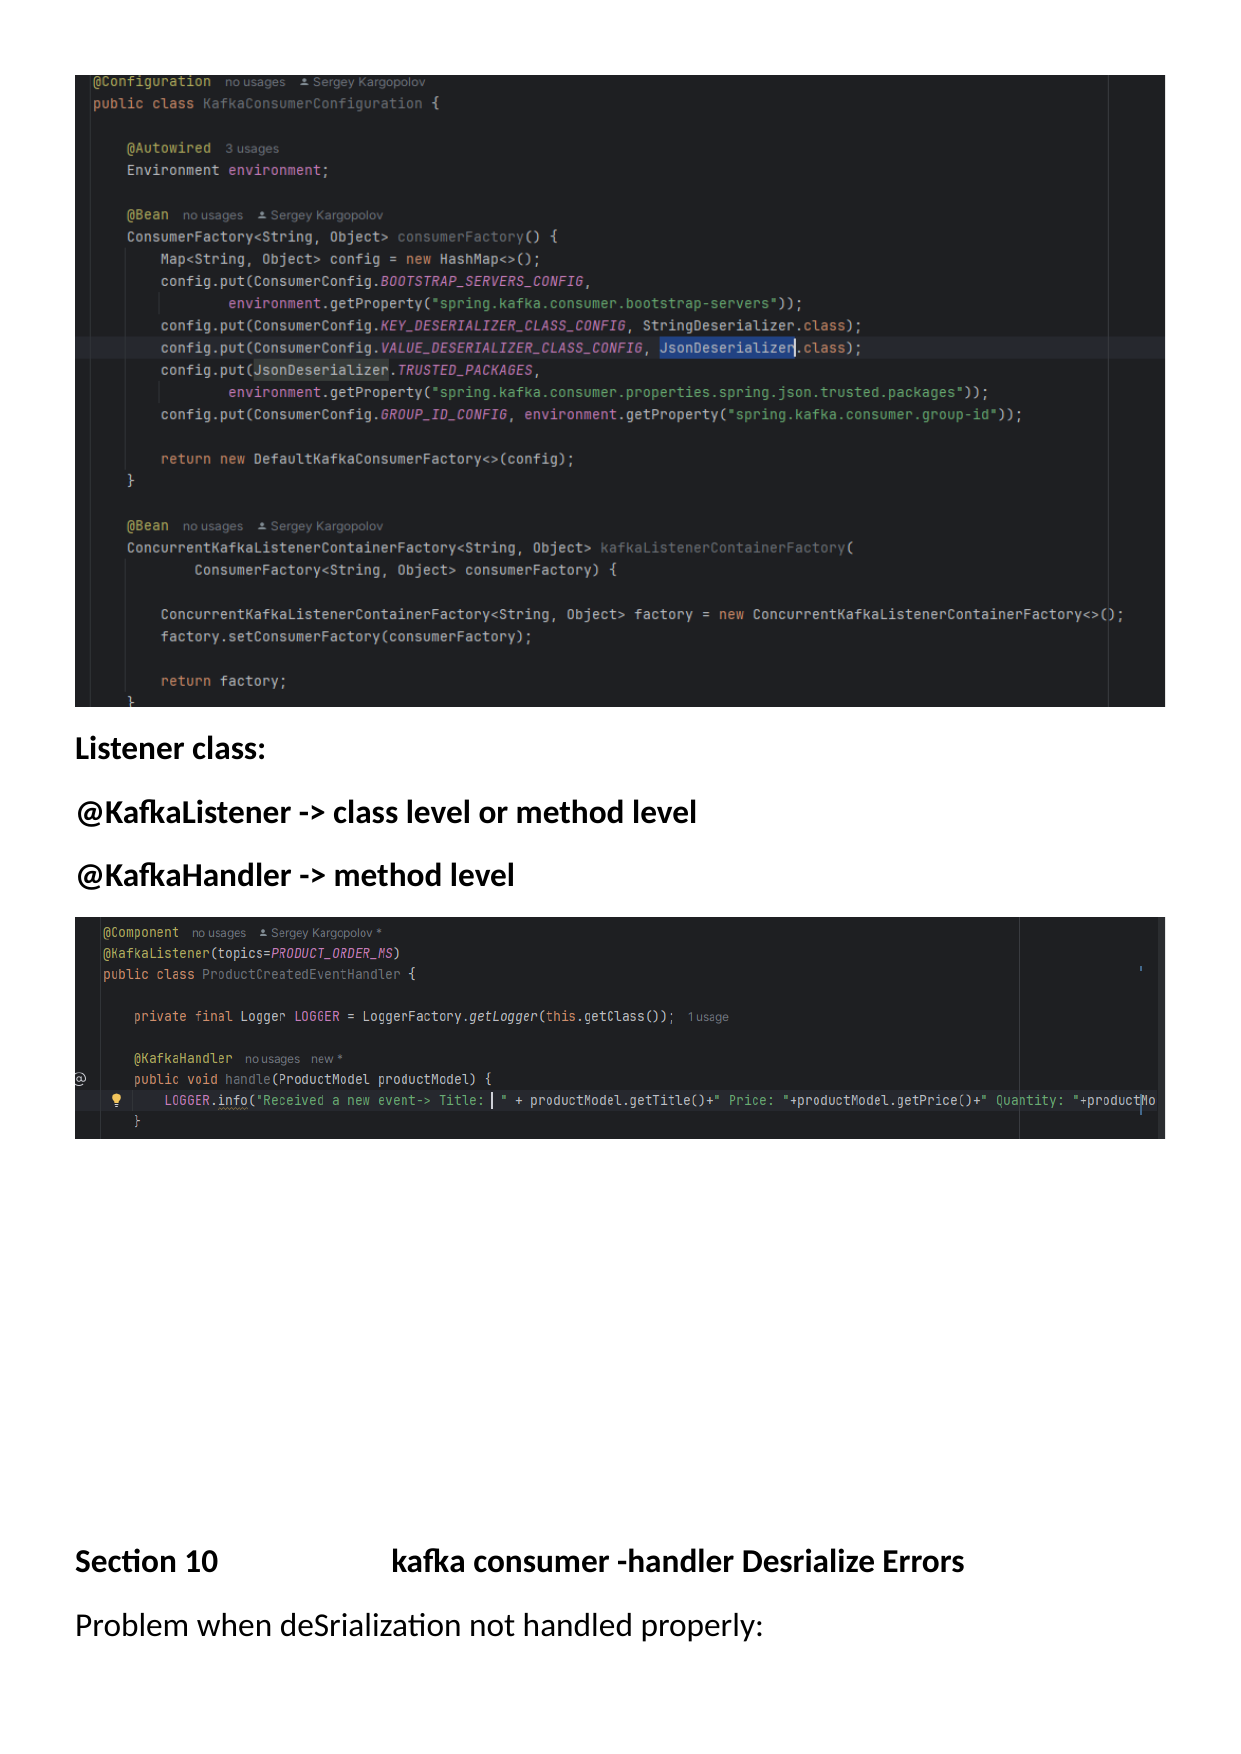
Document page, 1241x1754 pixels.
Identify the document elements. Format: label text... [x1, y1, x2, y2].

picture [75, 917, 1166, 1139]
text Problem when deSrialization not handled properly: [75, 1604, 1165, 1645]
text Listener class: [75, 727, 1165, 768]
text @KafkaListener -> class level or method level [75, 791, 1165, 832]
text Section 10 kafka consumer -handler Desrialize Errors [75, 1541, 1165, 1581]
text @KafkaHandler -> method level [75, 854, 1165, 895]
picture [75, 75, 1166, 707]
